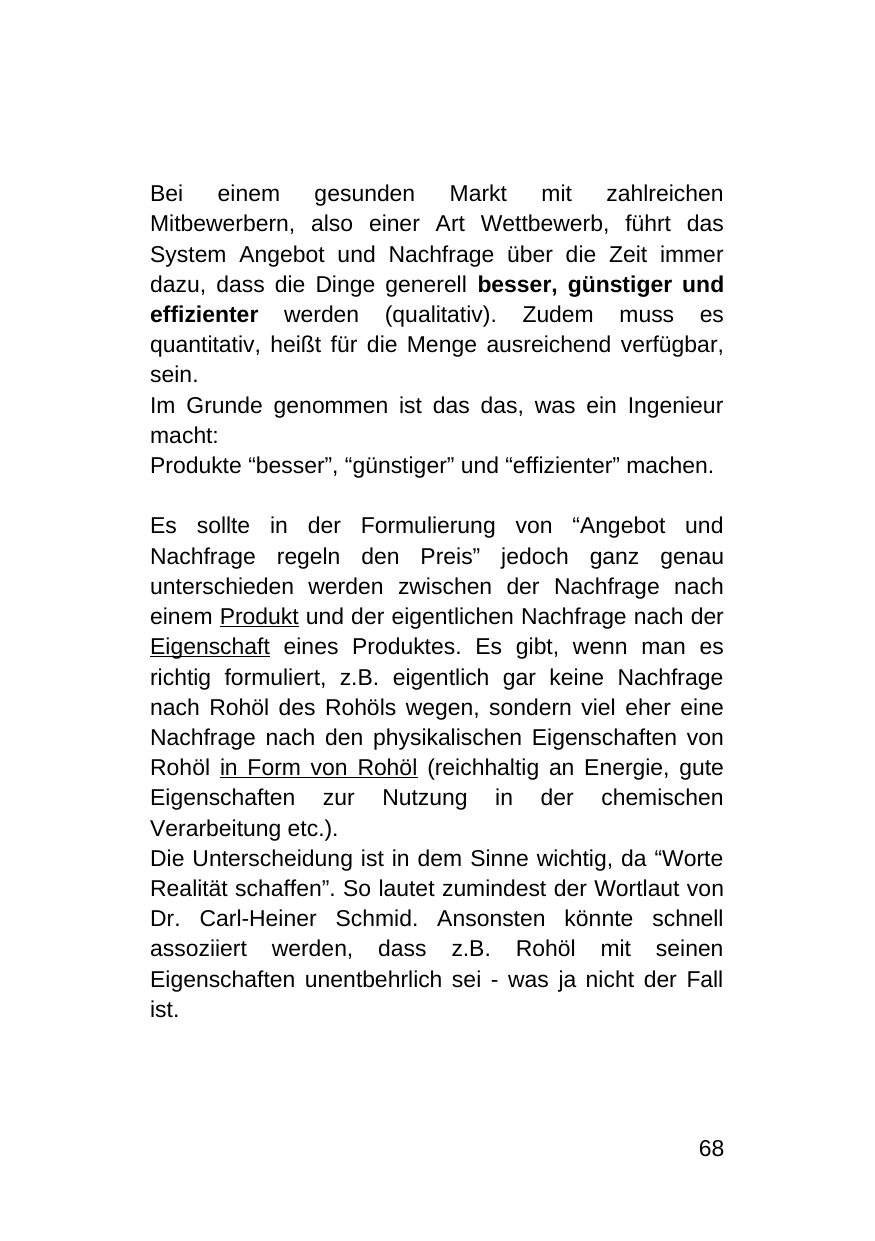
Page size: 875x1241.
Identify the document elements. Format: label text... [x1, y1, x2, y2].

text Bei einem gesunden Markt mit zahlreichen Mitbewerbern, also einer Art Wettbewerb, führt das System Angebot und Nachfrage über die Zeit immer dazu, dass die Dinge generell besser, günstiger und effizienter werden (qualitativ). Zudem muss es quantitativ, heißt für die Menge ausreichend verfügbar, sein. [150, 150, 724, 388]
text Die Unterscheidung ist in dem Sinne wichtig, da “Worte Realität schaffen”. So lautet zumindest der Wortlaut von Dr. Carl-Heiner Schmid. Ansonsten könnte schnell assoziiert werden, dass z.B. Rohöl mit seinen Eigenschaften unentbehrlich sei - was ja nicht der Fall ist. [150, 845, 724, 1052]
text Produkte “besser”, “günstiger” und “effizienter” machen. [150, 452, 724, 478]
text Im Grunde genommen ist das das, was ein Ingenieur macht: [150, 392, 724, 448]
text Es sollte in der Formulierung von “Angebot und Nachfrage regeln den Preis” jedoch ganz genau unterschieden werden zwischen der Nachfrage nach einem Produkt und der eigentlichen Nachfrage nach der Eigenschaft eines Produktes. Es gibt, wenn man es richtig formuliert, z.B. eigentlich gar keine Nachfrage nach Rohöl des Rohöls wegen, sondern viel eher eine Nachfrage nach den physikalischen Eigenschaften von Rohöl in Form von Rohöl (reichhaltig an Energie, gute Eigenschaften zur Nutzung in der chemischen Verarbeitung etc.). [150, 512, 724, 841]
